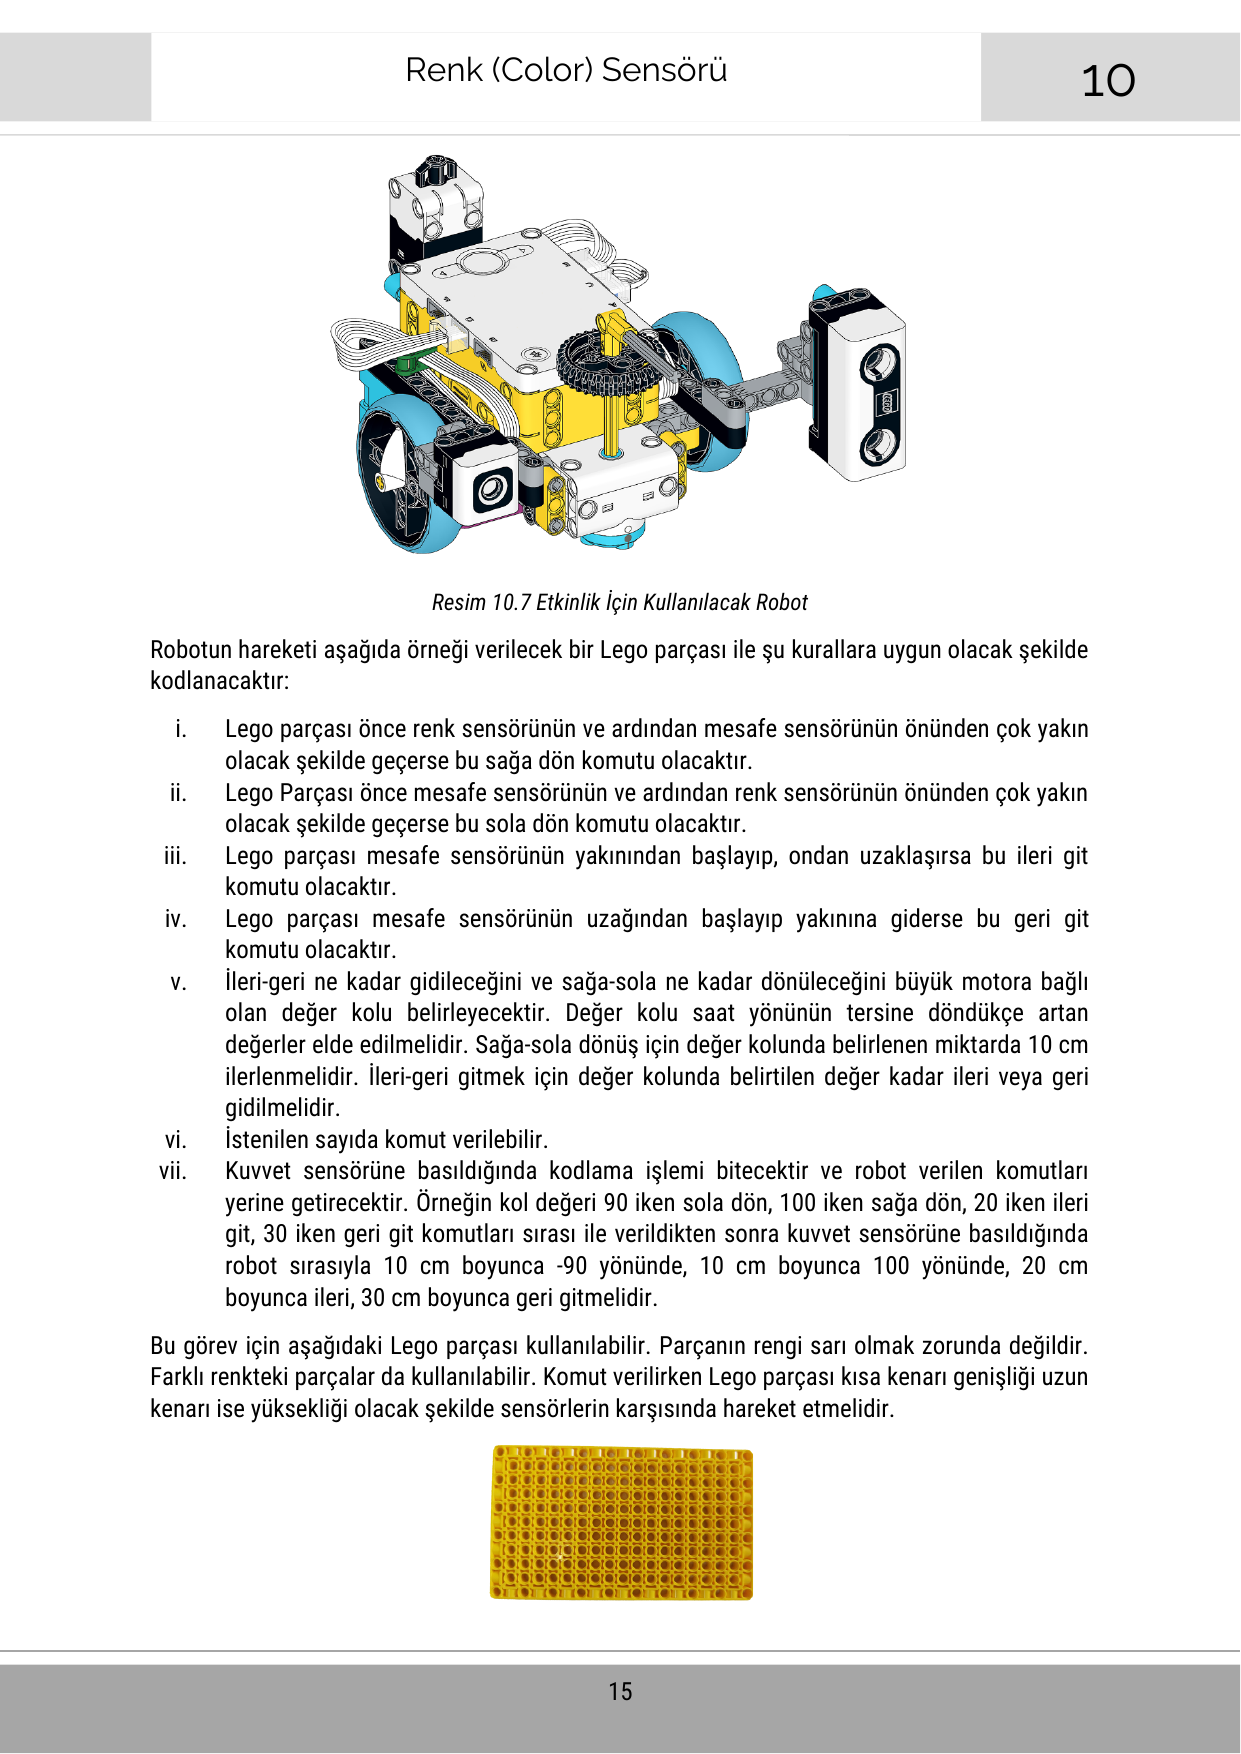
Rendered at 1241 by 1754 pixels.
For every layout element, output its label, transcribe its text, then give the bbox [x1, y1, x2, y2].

text Bu görev için aşağıdaki Lego parçası kullanılabilir. Parçanın rengi sarı olmak zorunda değildir. Farklı renkteki parçalar da kullanılabilir. Komut verilirken Lego parçası kısa kenarı genişliği uzun kenarı ise yüksekliği olacak şekilde sensörlerin karşısında hareket etmelidir. [150, 1331, 1090, 1423]
picture [487, 1442, 754, 1601]
picture [310, 150, 930, 571]
text Robotun hareketi aşağıda örneği verilecek bir Lego parçası ile şu kurallara uygun olacak şekilde kodlanacaktır: [150, 635, 1090, 696]
list Lego parçası mesafe sensörünün uzağından başlayıp yakınına giderse bu geri git komutu olacaktır. [187, 904, 1090, 965]
list İleri-geri ne kadar gidileceğini ve sağa-sola ne kadar dönüleceğini büyük motora bağlı olan değer kolu belirleyecektir. Değer kolu saat yönünün tersine döndükçe artan değerler elde edilmelidir. Sağa-sola dönüş için değer kolunda belirlenen miktarda 10 cm ilerlenmelidir. İleri-geri gitmek için değer kolunda belirtilen değer kadar ileri veya geri gidilmelidir. [187, 967, 1090, 1123]
text Resim 10.7 Etkinlik İçin Kullanılacak Robot [150, 589, 1090, 616]
list Lego Parçası önce mesafe sensörünün ve ardından renk sensörünün önünden çok yakın olacak şekilde geçerse bu sola dön komutu olacaktır. [187, 778, 1090, 838]
list İstenilen sayıda komut verilebilir. [187, 1125, 1090, 1154]
list Lego parçası mesafe sensörünün yakınından başlayıp, ondan uzaklaşırsa bu ileri git komutu olacaktır. [187, 841, 1090, 902]
list Kuvvet sensörüne basıldığında kodlama işlemi bitecektir ve robot verilen komutları yerine getirecektir. Örneğin kol değeri 90 iken sola dön, 100 iken sağa dön, 20 iken ileri git, 30 iken geri git komutları sırası ile verildikten sonra kuvvet sensörüne basıldığında robot sırasıyla 10 cm boyunca -90 yönünde, 10 cm boyunca 100 yönünde, 20 cm boyunca ileri, 30 cm boyunca geri gitmelidir. [187, 1156, 1090, 1312]
list Lego parçası önce renk sensörünün ve ardından mesafe sensörünün önünden çok yakın olacak şekilde geçerse bu sağa dön komutu olacaktır. [187, 714, 1090, 775]
